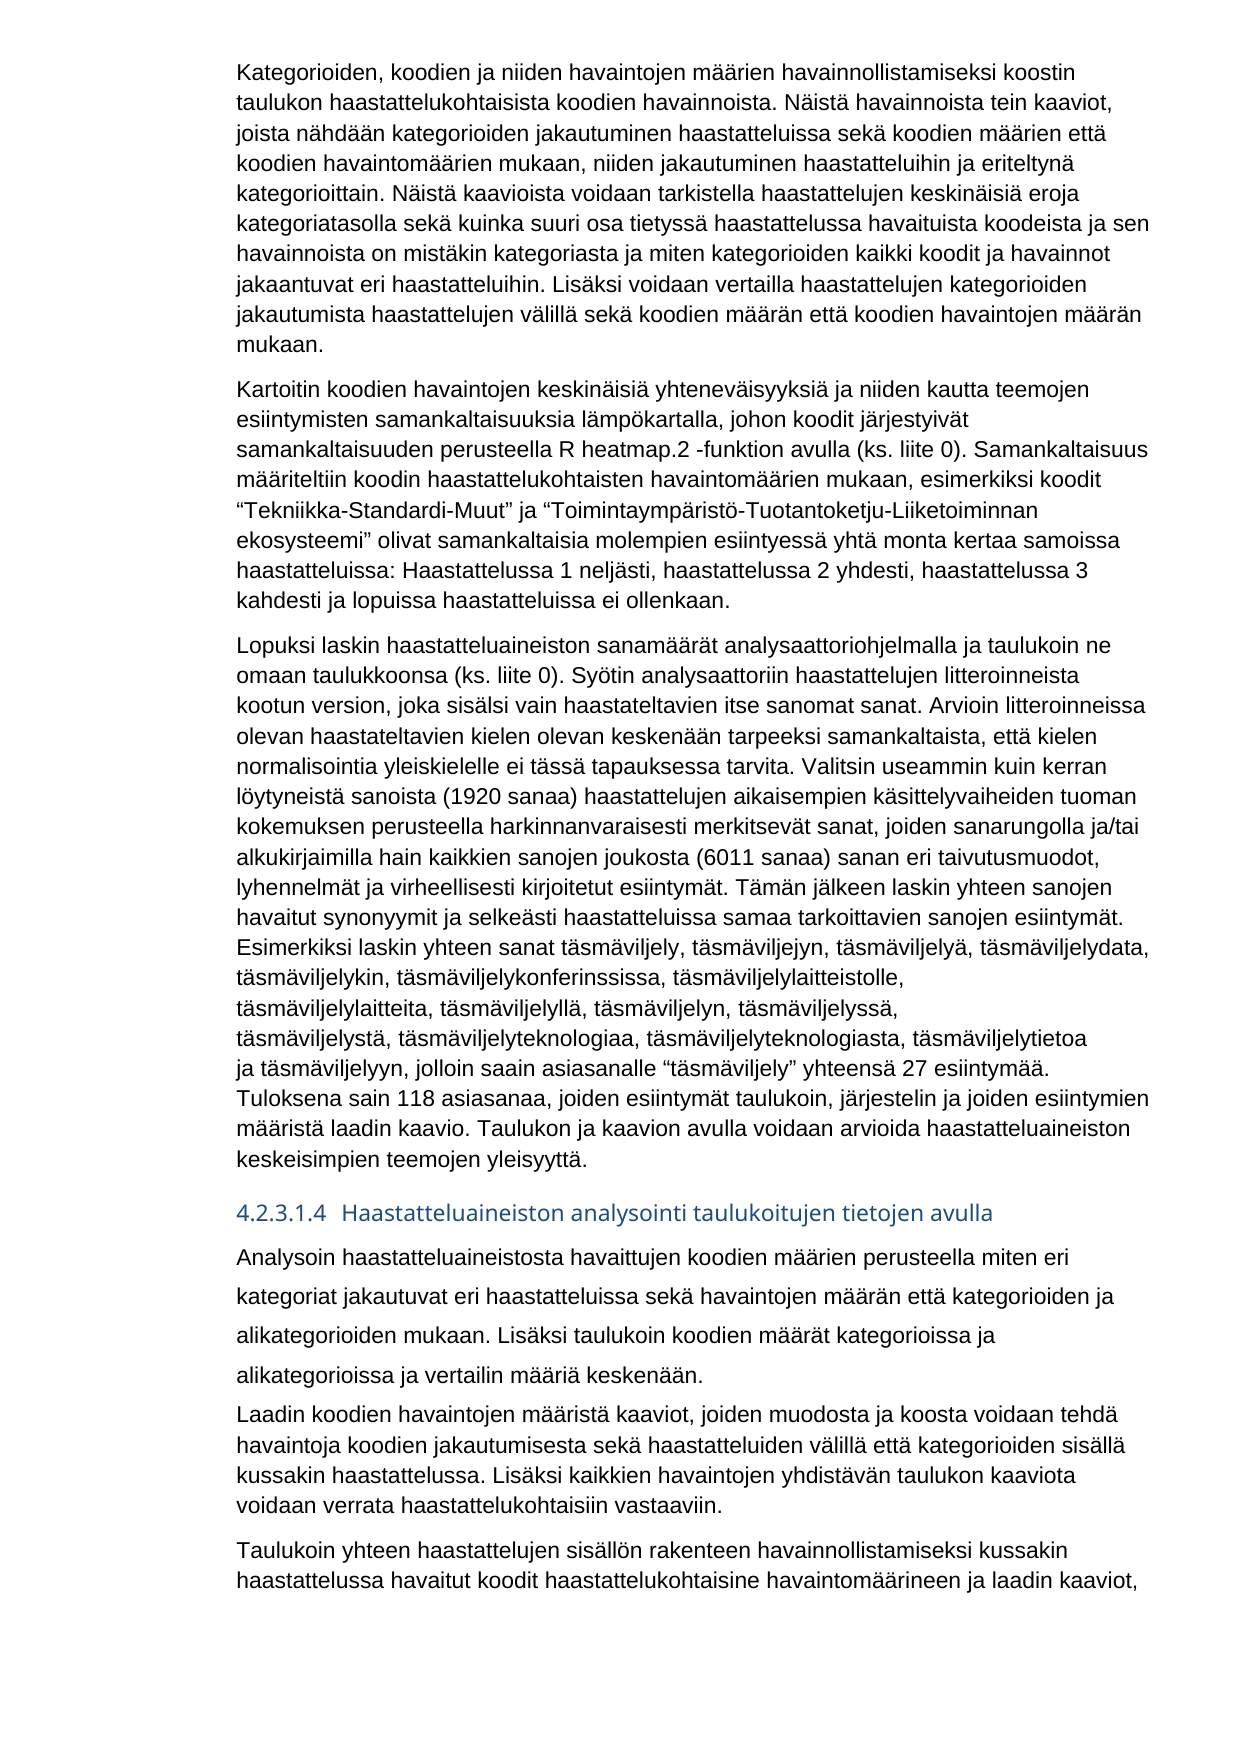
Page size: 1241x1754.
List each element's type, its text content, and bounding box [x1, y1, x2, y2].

subtitle Haastatteluaineiston analysointi taulukoitujen tietojen avulla [236, 1197, 1152, 1228]
text Kartoitin koodien havaintojen keskinäisiä yhteneväisyyksiä ja niiden kautta teemojen esiintymisten samankaltaisuuksia lämpökartalla, johon koodit järjestyivät samankaltaisuuden perusteella R heatmap.2 -funktion avulla (ks. liite 0). Samankaltaisuus määriteltiin koodin haastattelukohtaisten havaintomäärien mukaan, esimerkiksi koodit “Tekniikka-Standardi-Muut” ja “Toimintaympäristö-Tuotantoketju-Liiketoiminnan ekosysteemi” olivat samankaltaisia molempien esiintyessä yhtä monta kertaa samoissa haastatteluissa: Haastattelussa 1 neljästi, haastattelussa 2 yhdesti, haastattelussa 3 kahdesti ja lopuissa haastatteluissa ei ollenkaan. [236, 376, 1152, 613]
text Kategorioiden, koodien ja niiden havaintojen määrien havainnollistamiseksi koostin taulukon haastattelukohtaisista koodien havainnoista. Näistä havainnoista tein kaaviot, joista nähdään kategorioiden jakautuminen haastatteluissa sekä koodien määrien että koodien havaintomäärien mukaan, niiden jakautuminen haastatteluihin ja eriteltynä kategorioittain. Näistä kaavioista voidaan tarkistella haastattelujen keskinäisiä eroja kategoriatasolla sekä kuinka suuri osa tietyssä haastattelussa havaituista koodeista ja sen havainnoista on mistäkin kategoriasta ja miten kategorioiden kaikki koodit ja havainnot jakaantuvat eri haastatteluihin. Lisäksi voidaan vertailla haastattelujen kategorioiden jakautumista haastattelujen välillä sekä koodien määrän että koodien havaintojen määrän mukaan. [236, 59, 1152, 357]
text Laadin koodien havaintojen määristä kaaviot, joiden muodosta ja koosta voidaan tehdä havaintoja koodien jakautumisesta sekä haastatteluiden välillä että kategorioiden sisällä kussakin haastattelussa. Lisäksi kaikkien havaintojen yhdistävän taulukon kaaviota voidaan verrata haastattelukohtaisiin vastaaviin. [236, 1401, 1152, 1518]
text Lopuksi laskin haastatteluaineiston sanamäärät analysaattoriohjelmalla ja taulukoin ne omaan taulukkoonsa (ks. liite 0). Syötin analysaattoriin haastattelujen litteroinneista kootun version, joka sisälsi vain haastateltavien itse sanomat sanat. Arvioin litteroinneissa olevan haastateltavien kielen olevan keskenään tarpeeksi samankaltaista, että kielen normalisointia yleiskielelle ei tässä tapauksessa tarvita. Valitsin useammin kuin kerran löytyneistä sanoista (1920 sanaa) haastattelujen aikaisempien käsittelyvaiheiden tuoman kokemuksen perusteella harkinnanvaraisesti merkitsevät sanat, joiden sanarungolla ja/tai alkukirjaimilla hain kaikkien sanojen joukosta (6011 sanaa) sanan eri taivutusmuodot, lyhennelmät ja virheellisesti kirjoitetut esiintymät. Tämän jälkeen laskin yhteen sanojen havaitut synonyymit ja selkeästi haastatteluissa samaa tarkoittavien sanojen esiintymät. Esimerkiksi laskin yhteen sanat täsmäviljely, täsmäviljejyn, täsmäviljelyä, täsmäviljelydata, täsmäviljelykin, täsmäviljelykonferinssissa, täsmäviljelylaitteistolle, täsmäviljelylaitteita, täsmäviljelyllä, täsmäviljelyn, täsmäviljelyssä, täsmäviljelystä, täsmäviljelyteknologiaa, täsmäviljelyteknologiasta, täsmäviljelytietoa ja täsmäviljelyyn, jolloin saain asiasanalle “täsmäviljely” yhteensä 27 esiintymää. Tuloksena sain 118 asiasanaa, joiden esiintymät taulukoin, järjestelin ja joiden esiintymien määristä laadin kaavio. Taulukon ja kaavion avulla voidaan arvioida haastatteluaineiston keskeisimpien teemojen yleisyyttä. [236, 632, 1152, 1172]
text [236, 1537, 1152, 1593]
